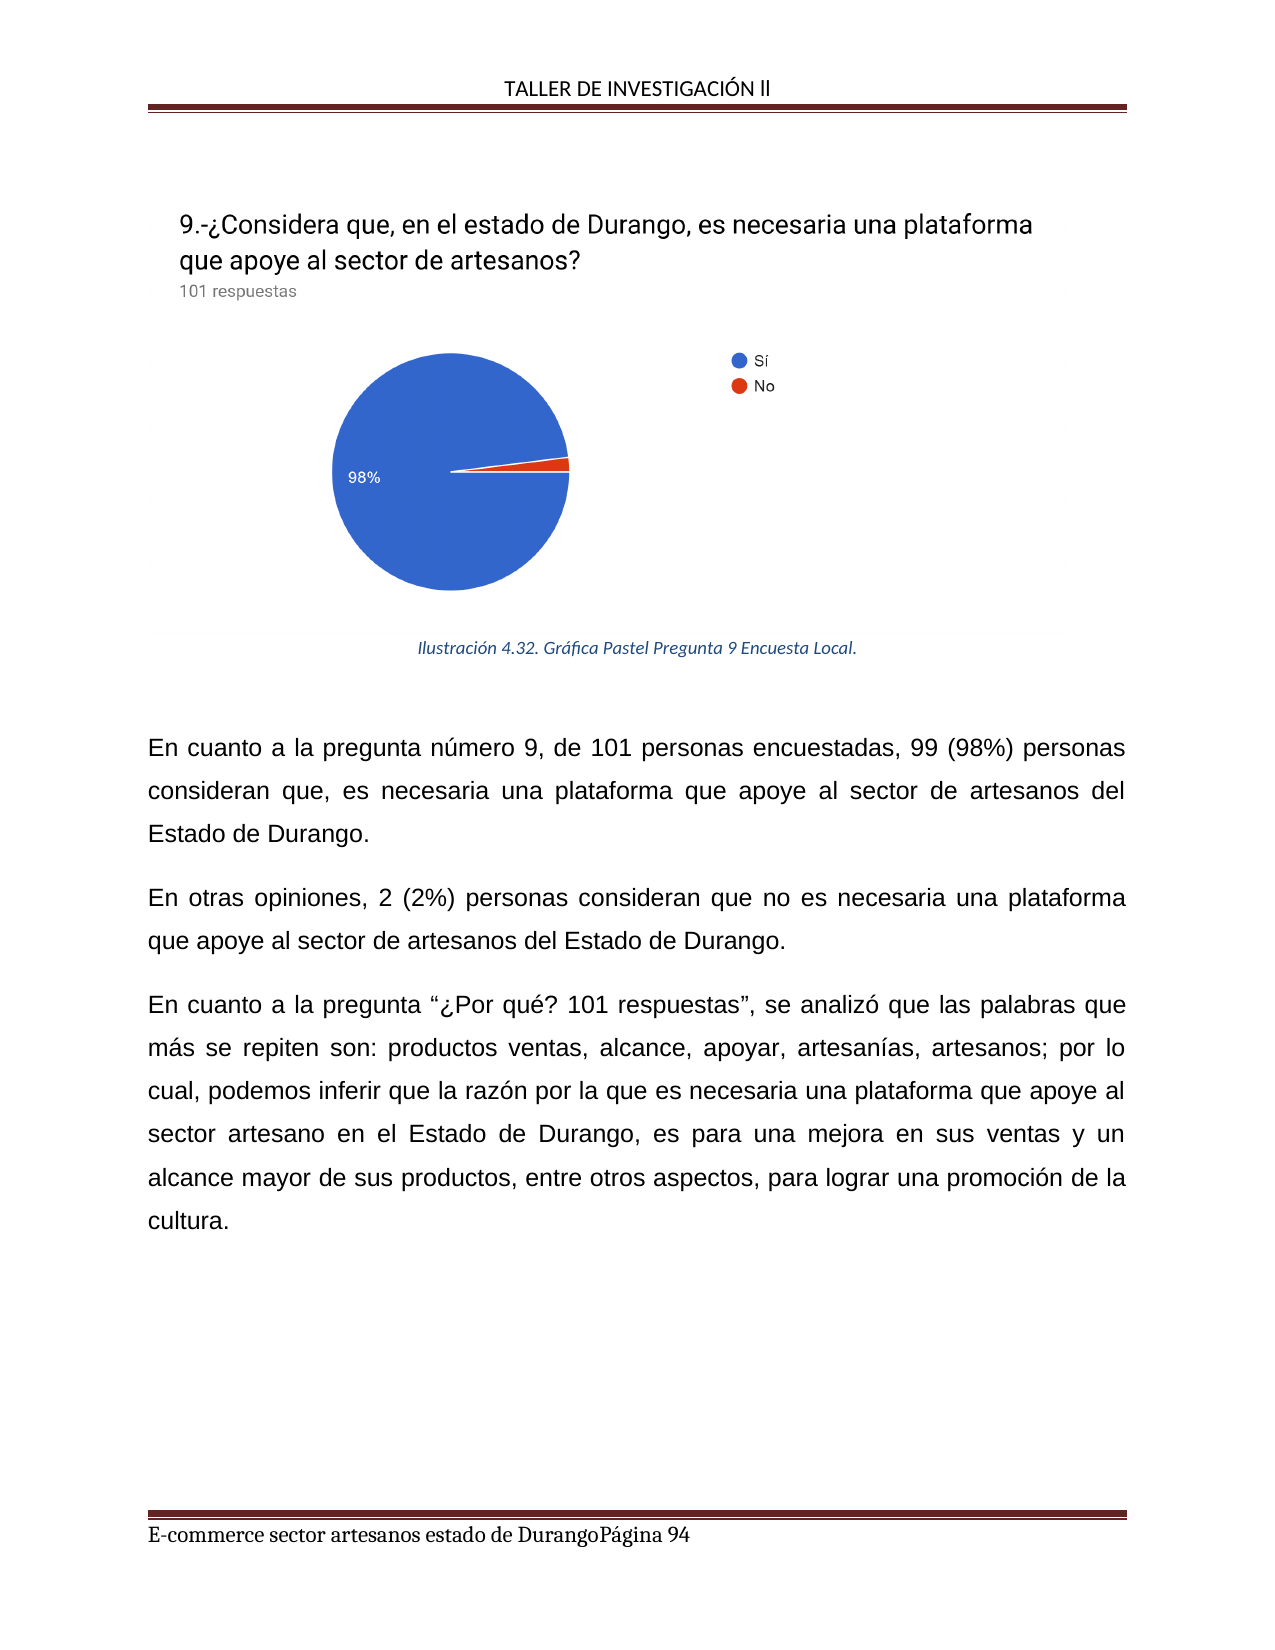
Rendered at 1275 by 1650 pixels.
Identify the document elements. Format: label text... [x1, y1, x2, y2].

text En cuanto a la pregunta número 9, de 101 personas encuestadas, 99 (98%) personas consideran que, es necesaria una plataforma que apoye al sector de artesanos del Estado de Durango. [148, 733, 1127, 848]
text En cuanto a la pregunta “¿Por qué? 101 respuestas”, se analizó que las palabras que más se repiten son: productos ventas, alcance, apoyar, artesanías, artesanos; por lo cual, podemos inferir que la razón por la que es necesaria una plataforma que apoye al sector artesano en el Estado de Durango, es para una mejora en sus ventas y un alcance mayor de sus productos, entre otros aspectos, para lograr una promoción de la cultura. [148, 990, 1127, 1234]
text En otras opiniones, 2 (2%) personas consideran que no es necesaria una plataforma que apoye al sector de artesanos del Estado de Durango. [148, 883, 1127, 955]
picture [147, 175, 1069, 636]
